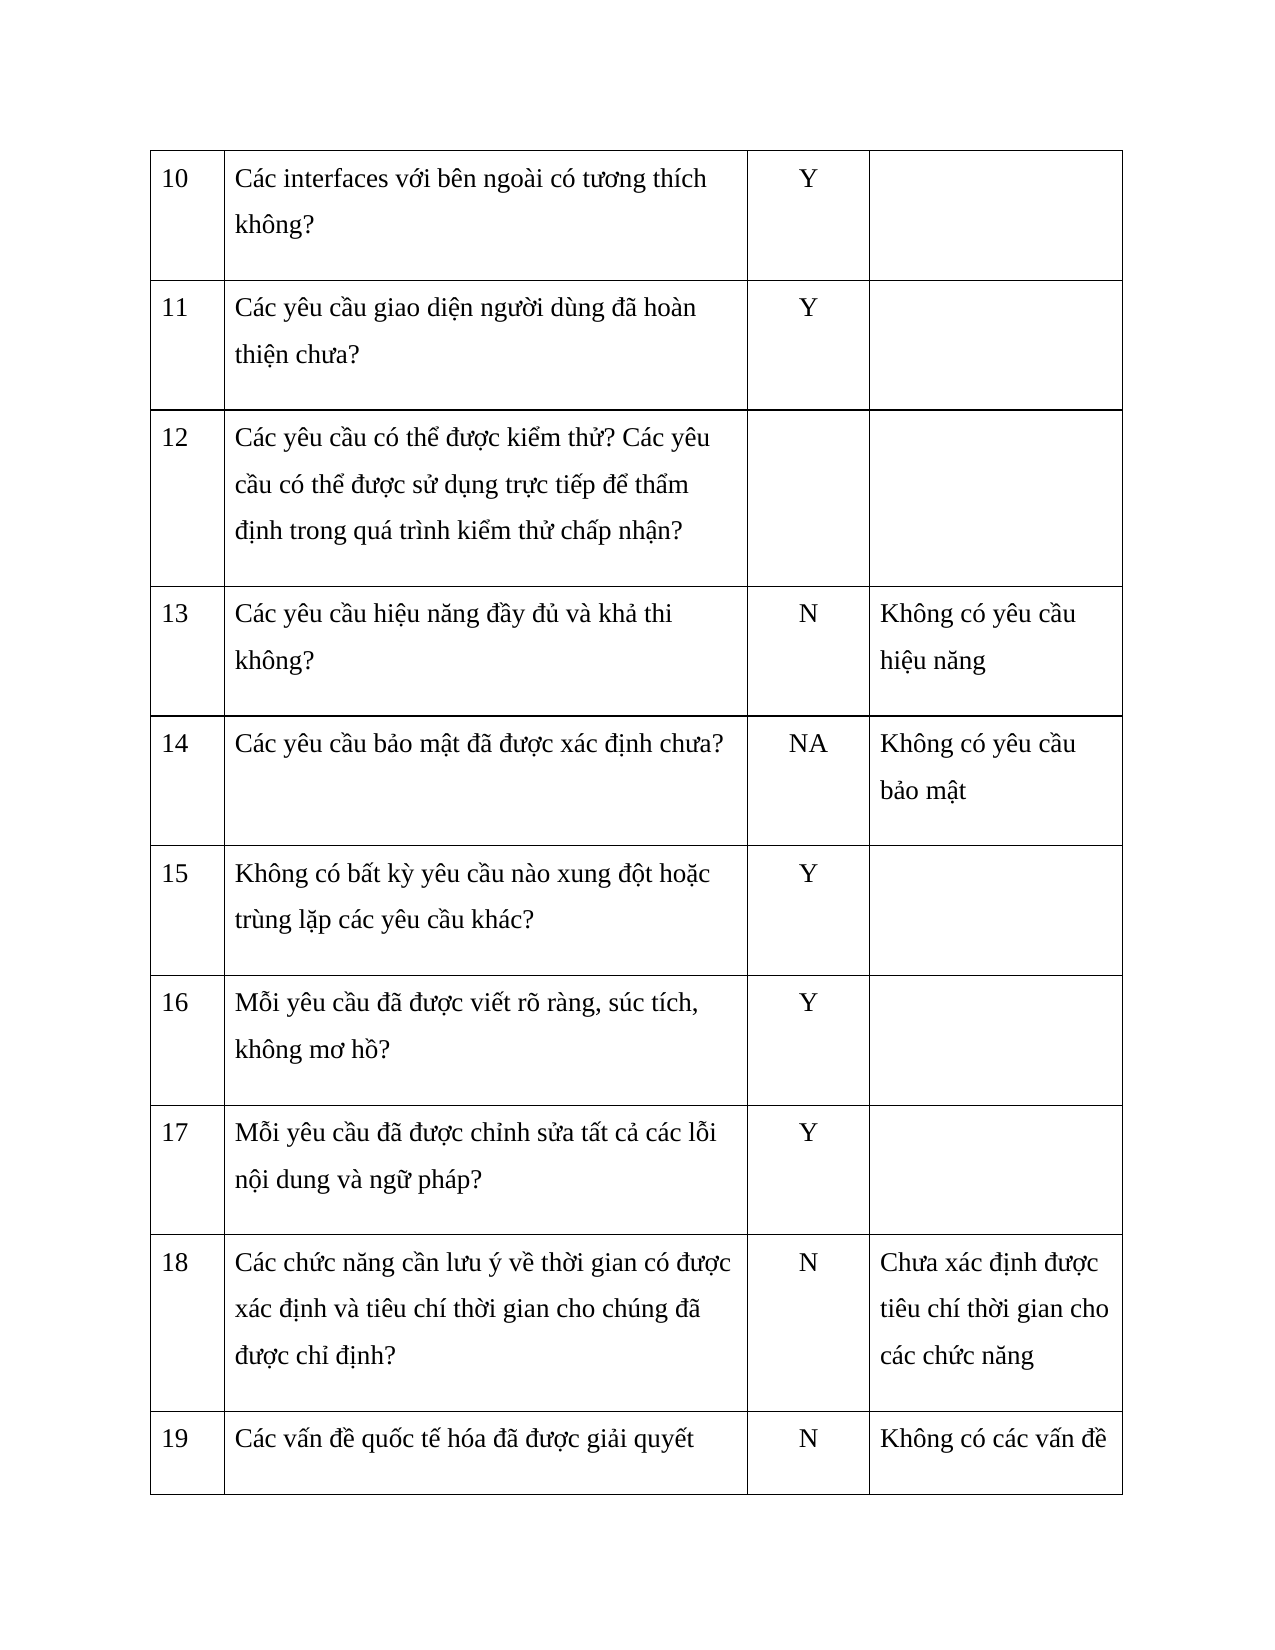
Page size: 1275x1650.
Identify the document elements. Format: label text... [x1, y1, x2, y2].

table_cell 11 [151, 281, 224, 409]
table_cell Mỗi yêu cầu đã được viết rõ ràng, súc tích, không mơ hồ? [225, 976, 747, 1104]
table_cell [870, 411, 1122, 586]
table_cell Các yêu cầu có thể được kiểm thử? Các yêu cầu có thể được sử dụng trực tiếp để thẩm định trong quá trình kiểm thử chấp nhận? [225, 411, 747, 586]
table_cell [870, 151, 1122, 280]
table_cell N [748, 587, 869, 715]
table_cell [870, 1412, 1122, 1493]
table_cell Chưa xác định được tiêu chí thời gian cho các chức năng [870, 1235, 1122, 1411]
table_cell 15 [151, 846, 224, 975]
table_cell 16 [151, 976, 224, 1104]
table_cell Y [748, 846, 869, 975]
table_cell NA [748, 717, 869, 845]
table_cell [870, 1106, 1122, 1234]
table_cell 19 [151, 1412, 224, 1493]
table_cell Y [748, 281, 869, 409]
table_cell Các yêu cầu giao diện người dùng đã hoàn thiện chưa? [225, 281, 747, 409]
table_cell Y [748, 1106, 869, 1234]
table_cell Y [748, 976, 869, 1104]
table_cell 18 [151, 1235, 224, 1411]
table_cell Không có bất kỳ yêu cầu nào xung đột hoặc trùng lặp các yêu cầu khác? [225, 846, 747, 975]
table_cell Các yêu cầu hiệu năng đầy đủ và khả thi không? [225, 587, 747, 715]
table_cell 14 [151, 717, 224, 845]
table_cell Các chức năng cần lưu ý về thời gian có được xác định và tiêu chí thời gian cho chúng đã được chỉ định? [225, 1235, 747, 1411]
table_cell 17 [151, 1106, 224, 1234]
table_cell N [748, 1412, 869, 1493]
table_cell N [748, 1235, 869, 1411]
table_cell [225, 1412, 747, 1493]
table_cell [748, 411, 869, 586]
table_cell Không có yêu cầu hiệu năng [870, 587, 1122, 715]
table_cell [870, 281, 1122, 409]
table_cell 12 [151, 411, 224, 586]
table_cell [870, 976, 1122, 1104]
table_cell Y [748, 151, 869, 280]
table_cell Các interfaces với bên ngoài có tương thích không? [225, 151, 747, 280]
table_cell 10 [151, 151, 224, 280]
table_cell Các yêu cầu bảo mật đã được xác định chưa? [225, 717, 747, 845]
table_cell Không có yêu cầu bảo mật [870, 717, 1122, 845]
table_cell [870, 846, 1122, 975]
table_cell 13 [151, 587, 224, 715]
table_cell Mỗi yêu cầu đã được chỉnh sửa tất cả các lỗi nội dung và ngữ pháp? [225, 1106, 747, 1234]
